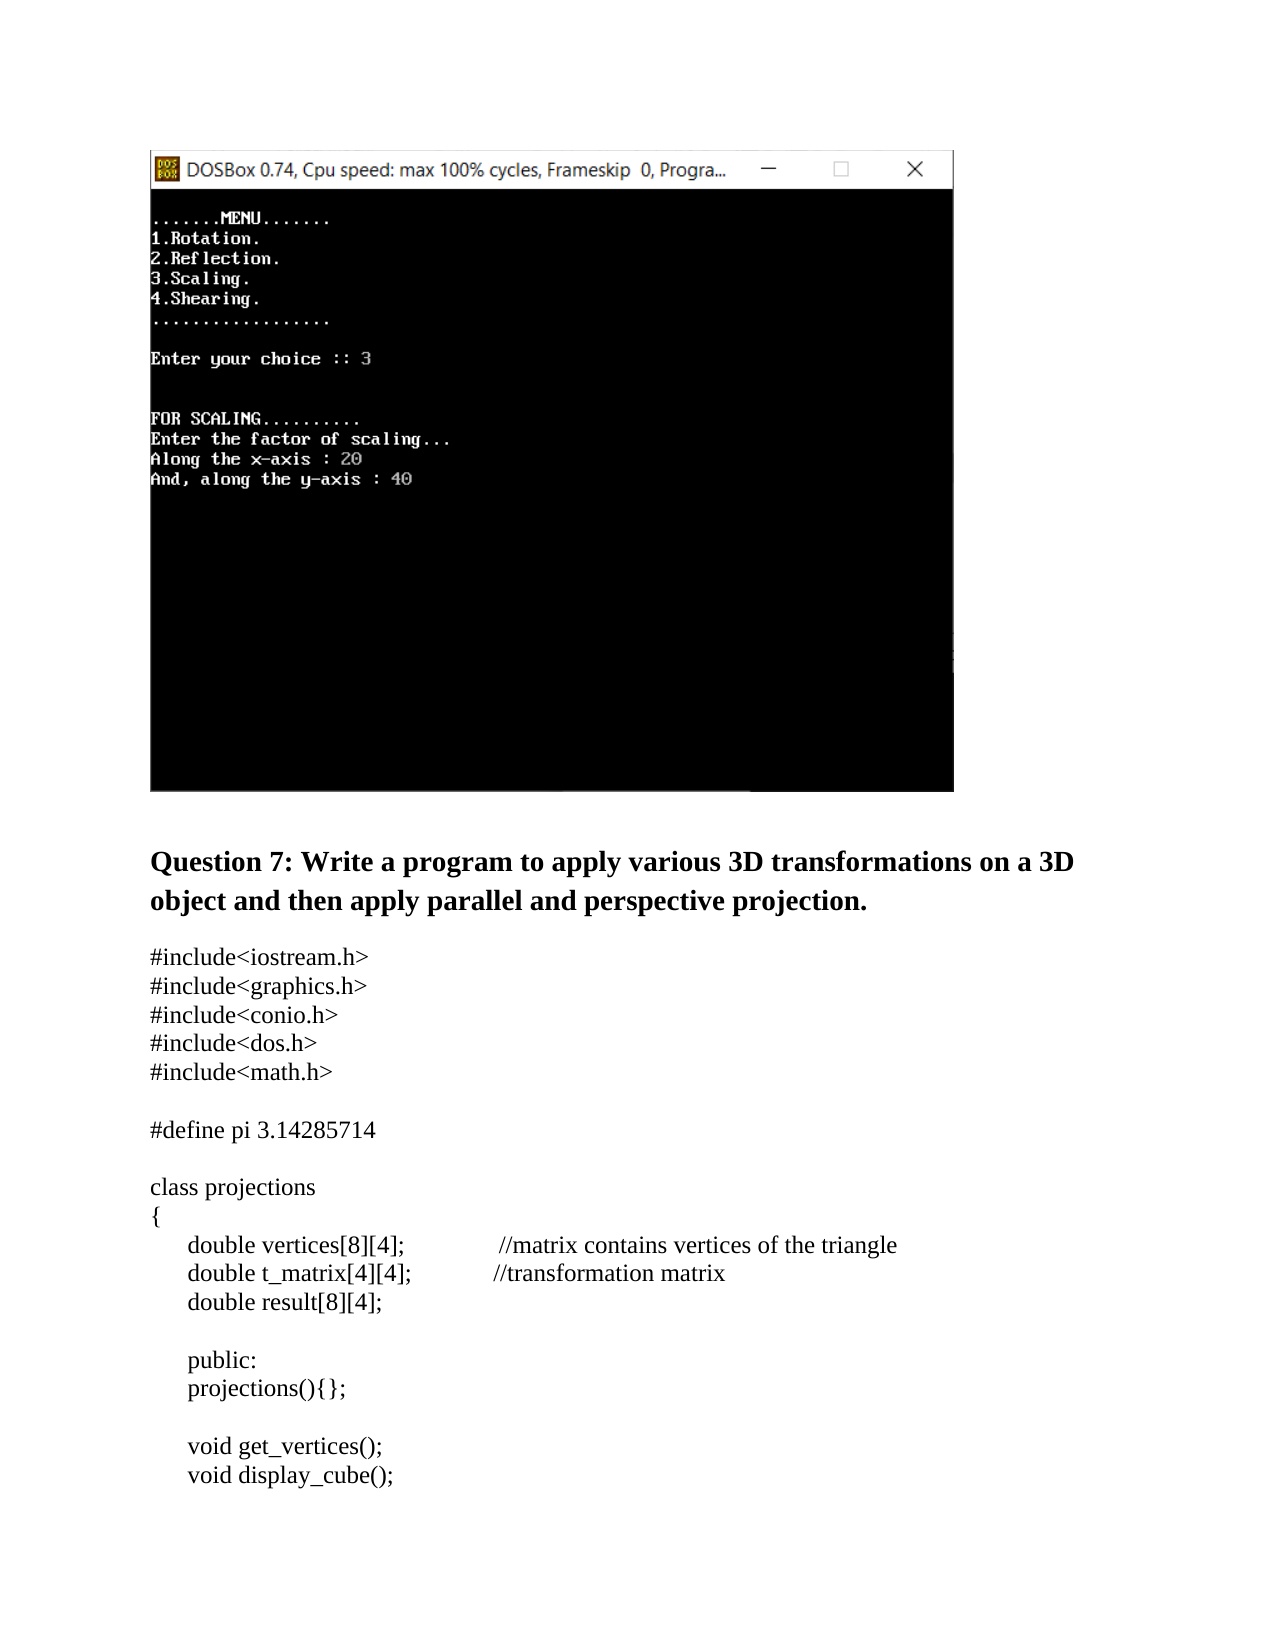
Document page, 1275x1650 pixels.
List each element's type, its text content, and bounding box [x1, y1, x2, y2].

text void display_cube(); [150, 1460, 1125, 1488]
text class projections [150, 1172, 1125, 1201]
text projections(){}; [150, 1373, 1125, 1402]
text double t_matrix[4][4]; //transformation matrix [150, 1258, 1125, 1287]
text #include<dos.h> [150, 1028, 1125, 1057]
text #include<math.h> [150, 1057, 1125, 1086]
text double vertices[8][4]; //matrix contains vertices of the triangle [150, 1230, 1125, 1258]
picture [150, 150, 954, 792]
text #define pi 3.14285714 [150, 1115, 1125, 1143]
text Question 7: Write a program to apply various 3D transformations on a 3D object and then apply parallel and perspective projection. [150, 844, 1125, 916]
text void get_vertices(); [150, 1431, 1125, 1460]
text double result[8][4]; [150, 1287, 1125, 1316]
text #include<iostream.h> [150, 942, 1125, 971]
text public: [150, 1345, 1125, 1373]
text #include<conio.h> [150, 1000, 1125, 1028]
text #include<graphics.h> [150, 971, 1125, 1000]
text { [150, 1201, 1125, 1230]
